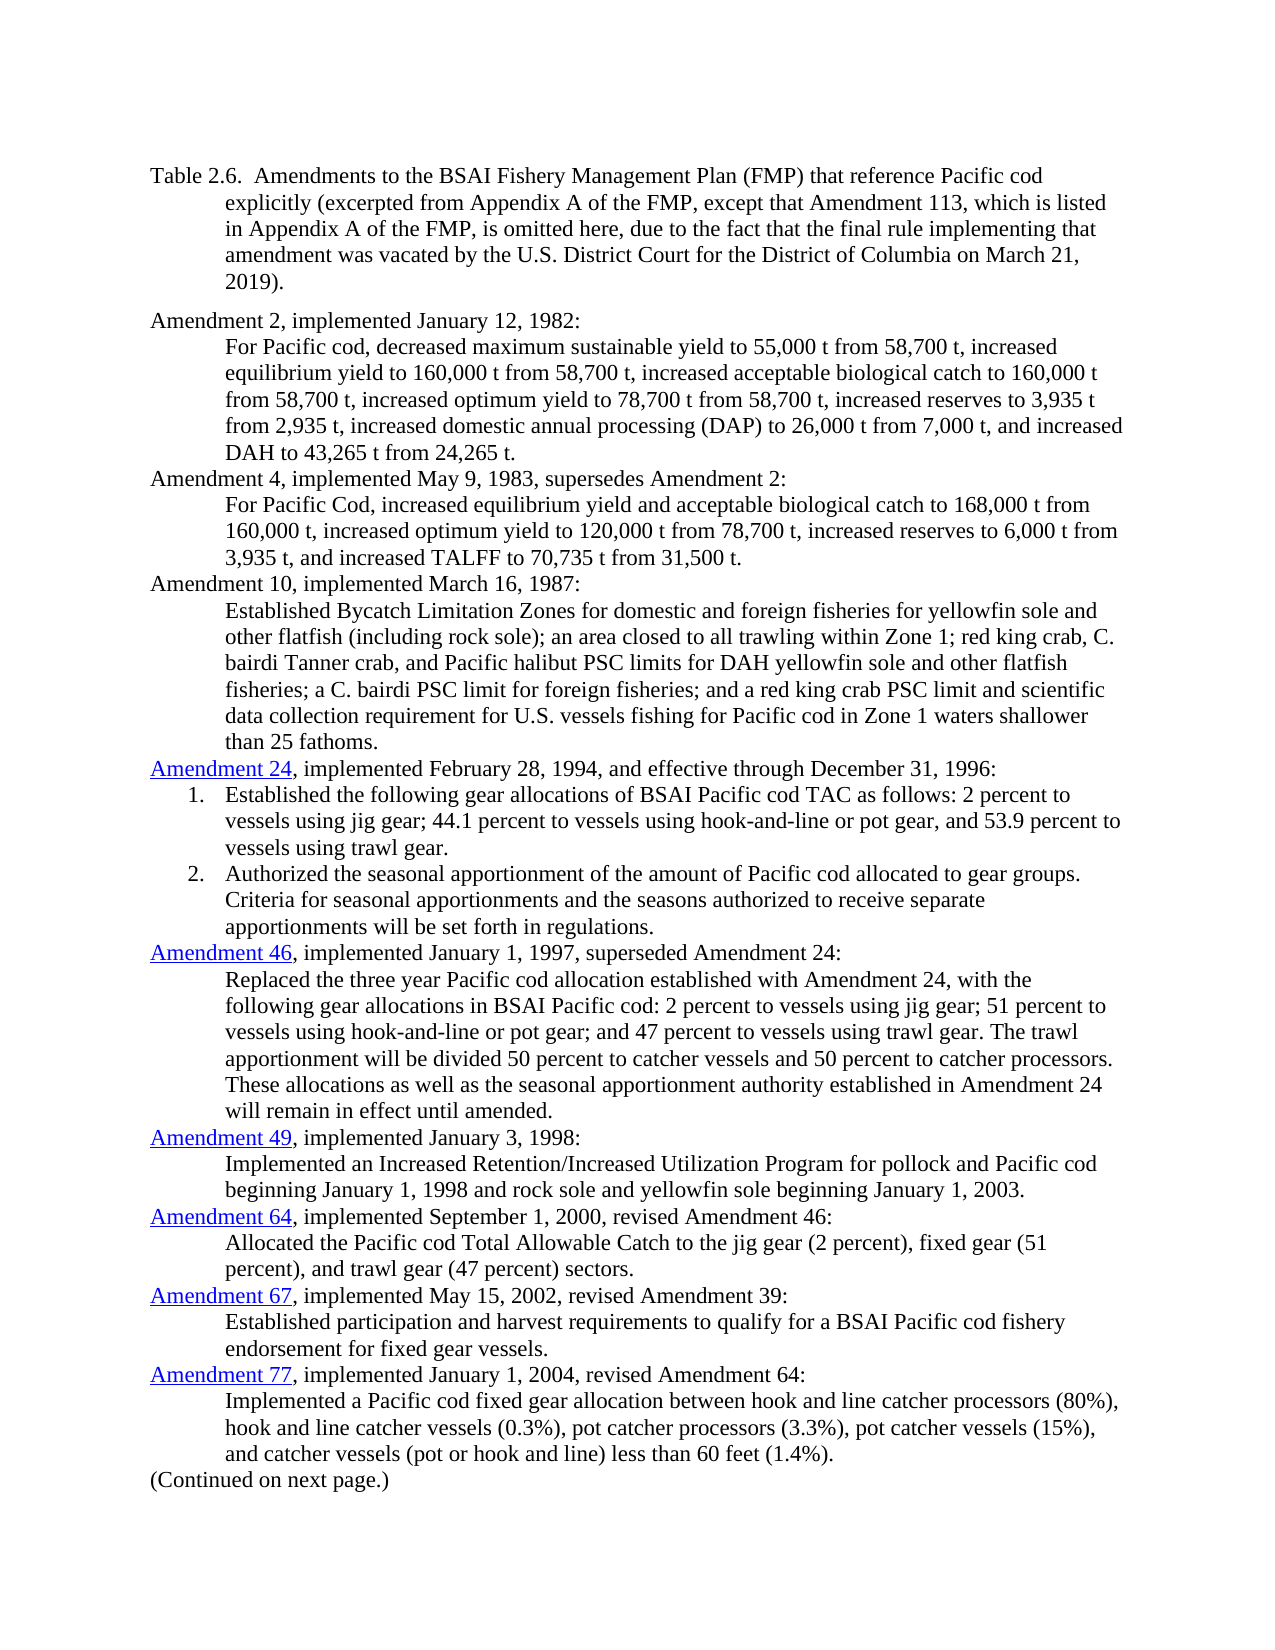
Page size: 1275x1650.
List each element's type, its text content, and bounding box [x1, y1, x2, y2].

text (Continued on next page.) [150, 1466, 1125, 1493]
text Amendment 67, implemented May 15, 2002, revised Amendment 39: [150, 1282, 1125, 1308]
text Amendment 24, implemented February 28, 1994, and effective through December 31, 1996: [150, 755, 1125, 781]
subtitle Table 2.. Amendments to the BSAI Fishery Management Plan (FMP) that reference Pacific cod explicitly (excerpted from Appendix A of the FMP, except that Amendment 113, which is listed in Appendix A of the FMP, is omitted here, due to the fact that the final rule implementing that amendment was vacated by the U.S. District Court for the District of Columbia on March 21, 2019). [150, 162, 1125, 294]
list Established the following gear allocations of BSAI Pacific cod TAC as follows: 2 percent to vessels using jig gear; 44.1 percent to vessels using hook-and-line or pot gear, and 53.9 percent to vessels using trawl gear. [187, 781, 1125, 860]
list Authorized the seasonal apportionment of the amount of Pacific cod allocated to gear groups. Criteria for seasonal apportionments and the seasons authorized to receive separate apportionments will be set forth in regulations. [187, 860, 1125, 939]
text Established participation and harvest requirements to qualify for a BSAI Pacific cod fishery endorsement for fixed gear vessels. [225, 1308, 1125, 1361]
text Implemented a Pacific cod fixed gear allocation between hook and line catcher processors (80%), hook and line catcher vessels (0.3%), pot catcher processors (3.3%), pot catcher vessels (15%), and catcher vessels (pot or hook and line) less than 60 feet (1.4%). [225, 1387, 1125, 1466]
text Implemented an Increased Retention/Increased Utilization Program for pollock and Pacific cod beginning January 1, 1998 and rock sole and yellowfin sole beginning January 1, 2003. [225, 1150, 1125, 1203]
text Amendment 49, implemented January 3, 1998: [150, 1124, 1125, 1150]
text Established Bycatch Limitation Zones for domestic and foreign fisheries for yellowfin sole and other flatfish (including rock sole); an area closed to all trawling within Zone 1; red king crab, C. bairdi Tanner crab, and Pacific halibut PSC limits for DAH yellowfin sole and other flatfish fisheries; a C. bairdi PSC limit for foreign fisheries; and a red king crab PSC limit and scientific data collection requirement for U.S. vessels fishing for Pacific cod in Zone 1 waters shallower than 25 fathoms. [225, 597, 1125, 755]
text For Pacific Cod, increased equilibrium yield and acceptable biological catch to 168,000 t from 160,000 t, increased optimum yield to 120,000 t from 78,700 t, increased reserves to 6,000 t from 3,935 t, and increased TALFF to 70,735 t from 31,500 t. [225, 491, 1125, 570]
text Replaced the three year Pacific cod allocation established with Amendment 24, with the following gear allocations in BSAI Pacific cod: 2 percent to vessels using jig gear; 51 percent to vessels using hook-and-line or pot gear; and 47 percent to vessels using trawl gear. The trawl apportionment will be divided 50 percent to catcher vessels and 50 percent to catcher processors. These allocations as well as the seasonal apportionment authority established in Amendment 24 will remain in effect until amended. [225, 966, 1125, 1124]
text Amendment 4, implemented May 9, 1983, supersedes Amendment 2: [150, 465, 1125, 491]
text Amendment 64, implemented September 1, 2000, revised Amendment 46: [150, 1203, 1125, 1229]
text Amendment 2, implemented January 12, 1982: [150, 307, 1125, 333]
text Allocated the Pacific cod Total Allowable Catch to the jig gear (2 percent), fixed gear (51 percent), and trawl gear (47 percent) sectors. [225, 1229, 1125, 1282]
text Amendment 77, implemented January 1, 2004, revised Amendment 64: [150, 1361, 1125, 1387]
text Amendment 10, implemented March 16, 1987: [150, 570, 1125, 597]
text For Pacific cod, decreased maximum sustainable yield to 55,000 t from 58,700 t, increased equilibrium yield to 160,000 t from 58,700 t, increased acceptable biological catch to 160,000 t from 58,700 t, increased optimum yield to 78,700 t from 58,700 t, increased reserves to 3,935 t from 2,935 t, increased domestic annual processing (DAP) to 26,000 t from 7,000 t, and increased DAH to 43,265 t from 24,265 t. [225, 333, 1125, 465]
text Amendment 46, implemented January 1, 1997, superseded Amendment 24: [150, 939, 1125, 966]
